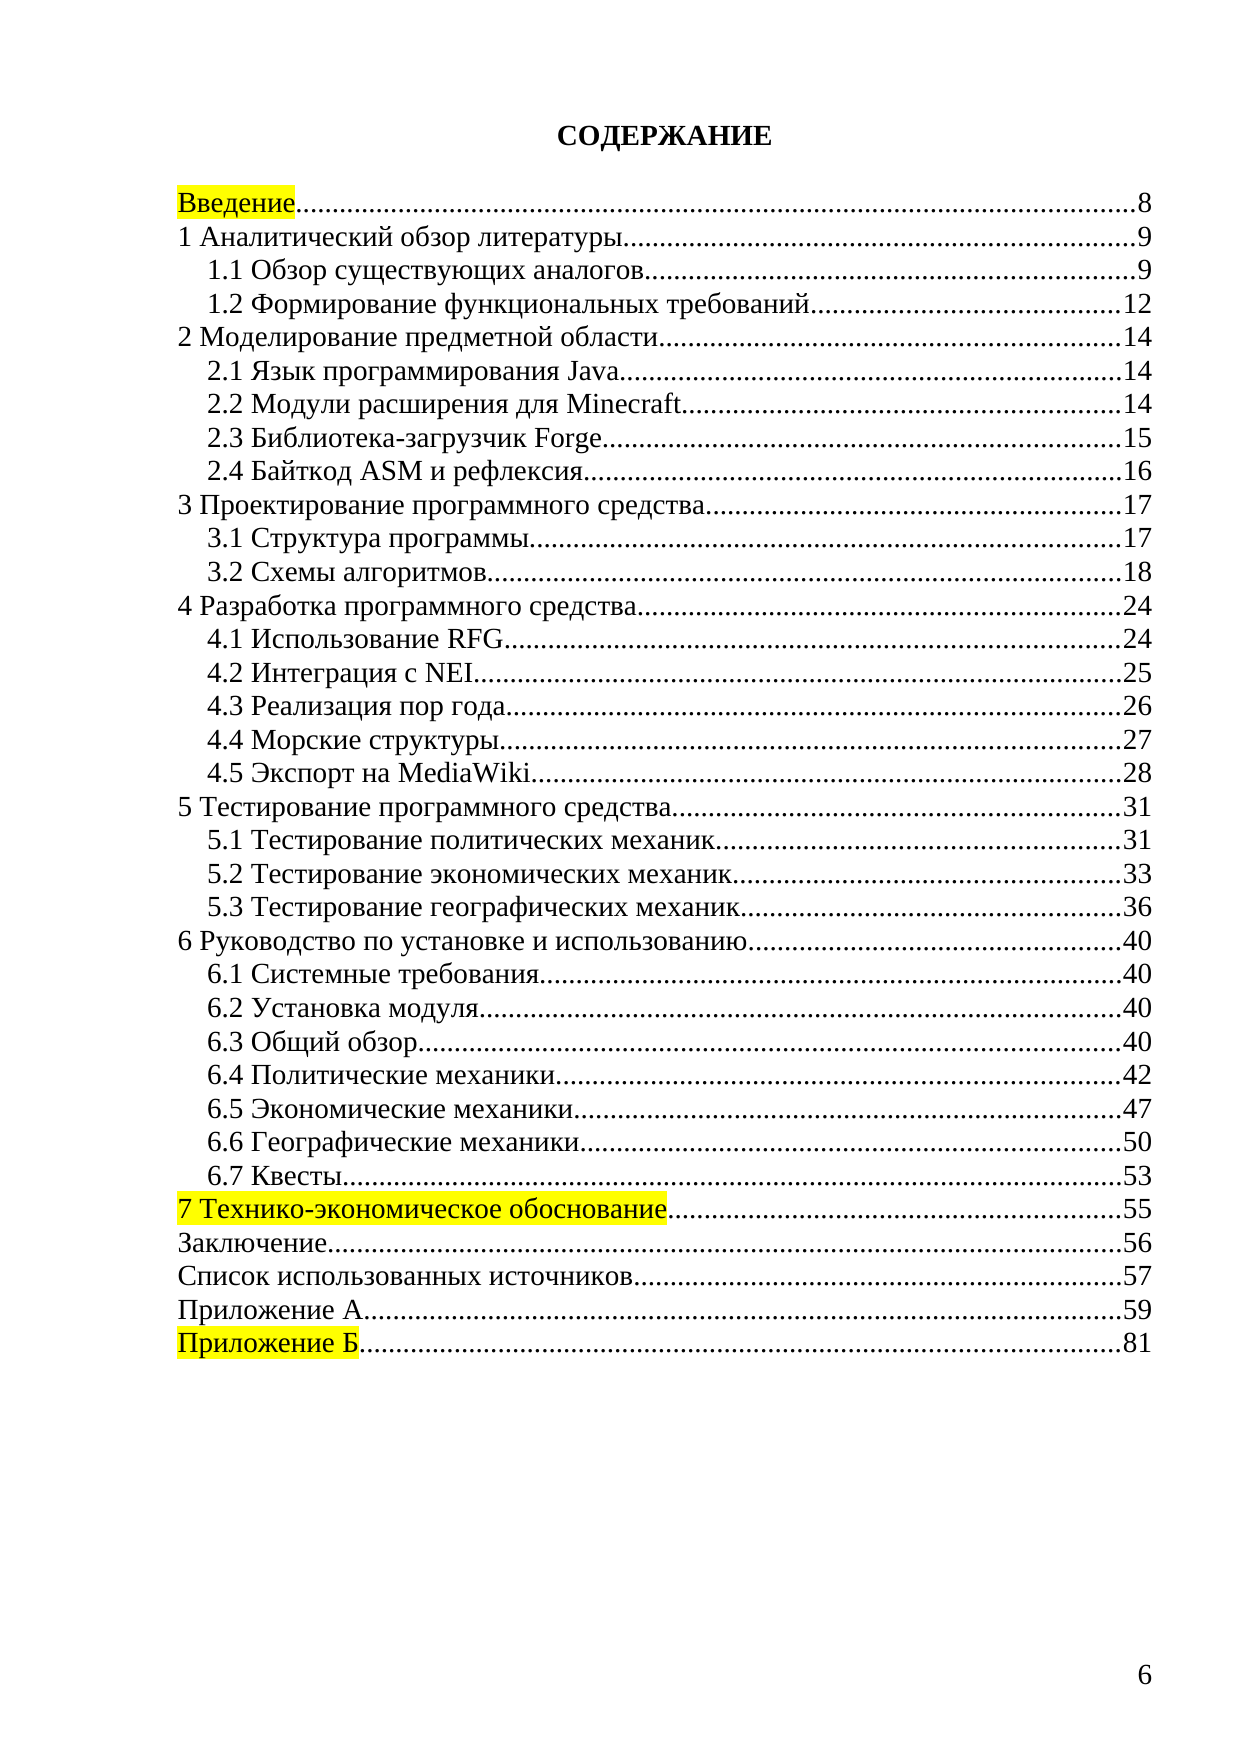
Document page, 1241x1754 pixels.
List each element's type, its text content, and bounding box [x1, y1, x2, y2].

text СОДЕРЖАНИЕ [177, 118, 1152, 152]
